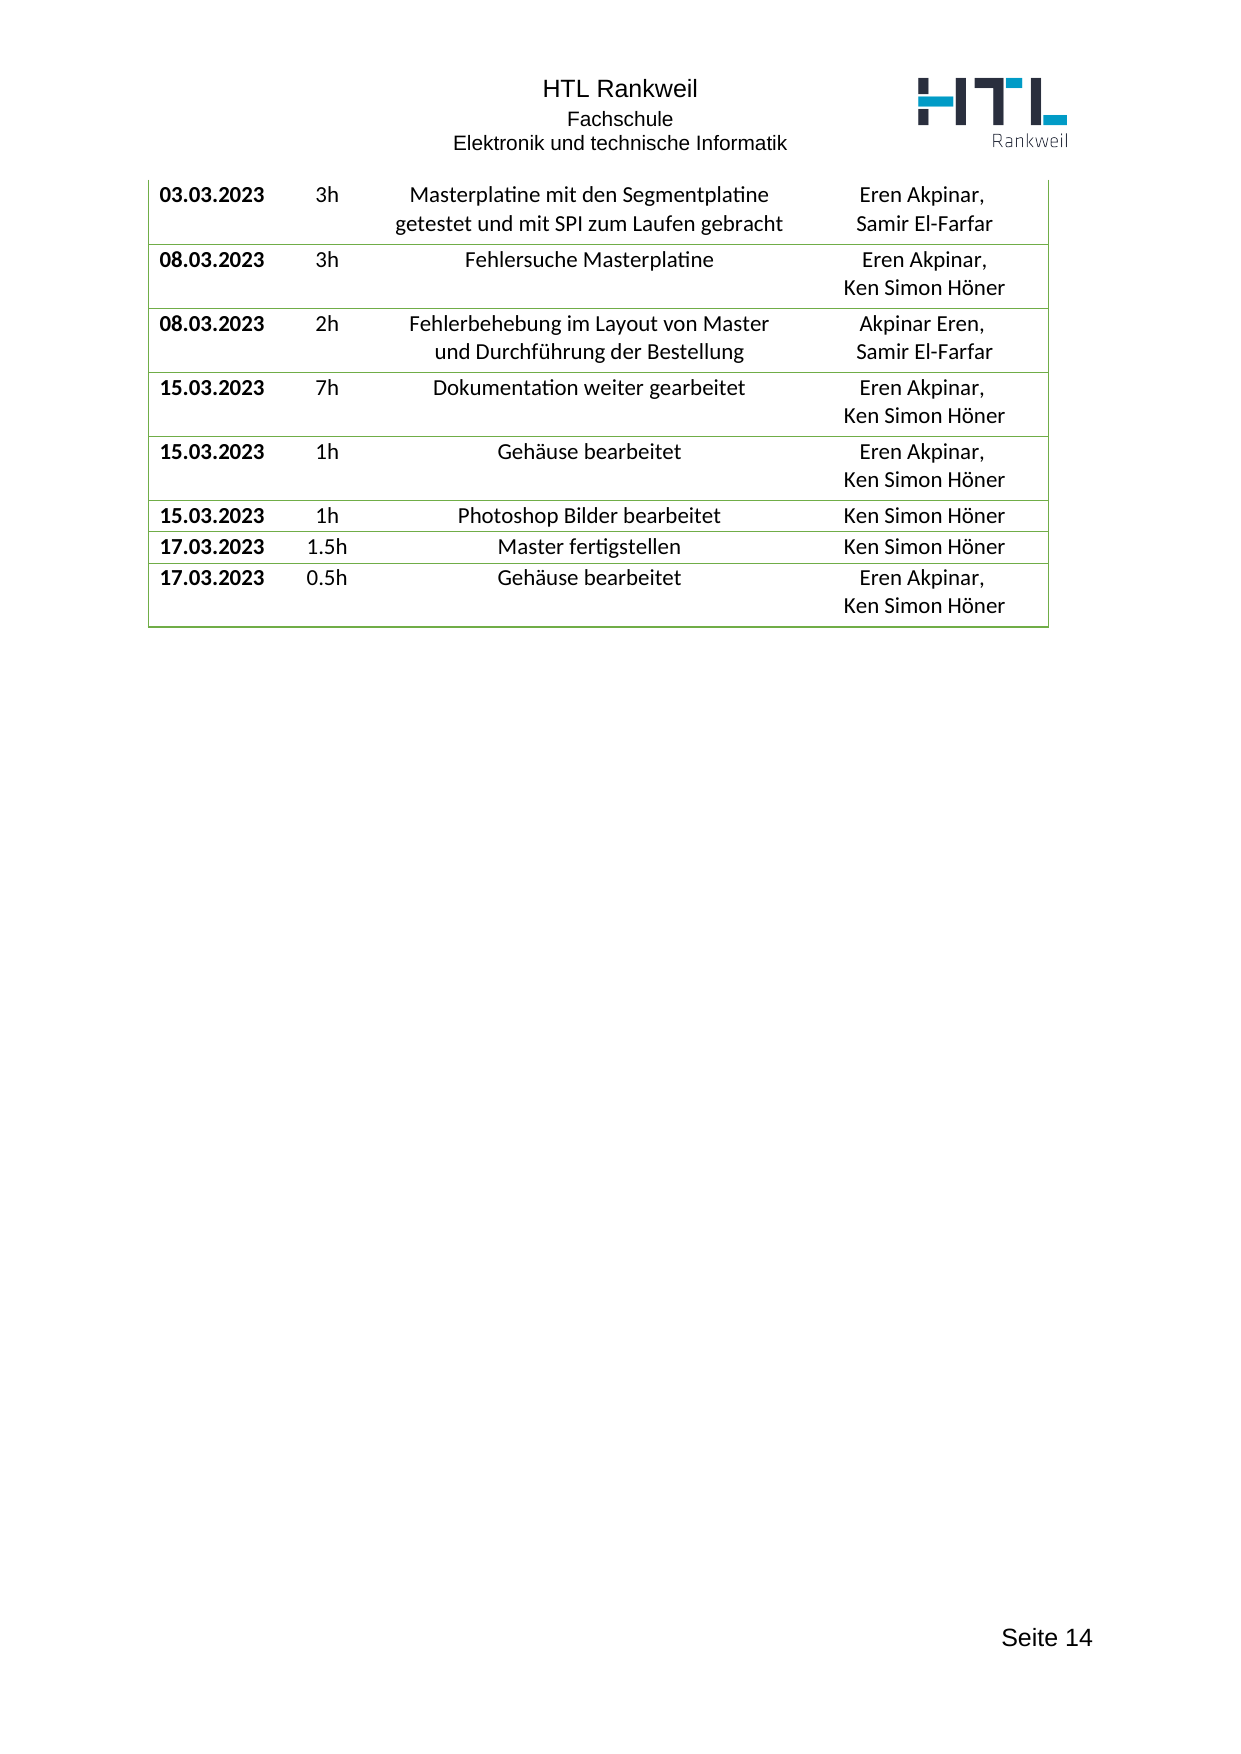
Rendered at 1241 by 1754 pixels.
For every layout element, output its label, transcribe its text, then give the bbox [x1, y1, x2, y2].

table_cell Dokumentation weiter gearbeitet [378, 373, 801, 436]
table_cell Ken Simon Höner [801, 532, 1048, 562]
table_cell 0.5h [276, 564, 378, 626]
table_cell 1h [276, 437, 378, 500]
table_cell 17.03.2023 [149, 532, 276, 562]
table_cell Eren Akpinar, Ken Simon Höner [801, 373, 1048, 436]
table_cell 7h [276, 373, 378, 436]
table_cell 17.03.2023 [149, 564, 276, 626]
table_cell Eren Akpinar, Ken Simon Höner [801, 564, 1048, 626]
table_cell 08.03.2023 [149, 309, 276, 372]
table_cell 3h [276, 245, 378, 308]
table_cell 2h [276, 309, 378, 372]
table_cell Fehlersuche Masterplatine [378, 245, 801, 308]
table_cell Master fertigstellen [378, 532, 801, 562]
table_cell 15.03.2023 [149, 437, 276, 500]
table_cell 3h [276, 180, 378, 244]
table_cell 15.03.2023 [149, 373, 276, 436]
picture [910, 70, 1076, 152]
table_cell Eren Akpinar, Ken Simon Höner [801, 437, 1048, 500]
table_cell Akpinar Eren, Samir El-Farfar [801, 309, 1048, 372]
table_cell Masterplatine mit den Segmentplatine getestet und mit SPI zum Laufen gebracht [378, 180, 801, 244]
table_cell Fehlerbehebung im Layout von Master und Durchführung der Bestellung [378, 309, 801, 372]
table_cell 03.03.2023 [149, 180, 276, 244]
table_cell 1.5h [276, 532, 378, 562]
table_cell 15.03.2023 [149, 501, 276, 531]
table_cell 1h [276, 501, 378, 531]
table_cell Ken Simon Höner [801, 501, 1048, 531]
table_cell Eren Akpinar, Ken Simon Höner [801, 245, 1048, 308]
table_cell Eren Akpinar, Samir El-Farfar [801, 180, 1048, 244]
table_cell Photoshop Bilder bearbeitet [378, 501, 801, 531]
table_cell Gehäuse bearbeitet [378, 437, 801, 500]
table_cell Gehäuse bearbeitet [378, 564, 801, 626]
table_cell 08.03.2023 [149, 245, 276, 308]
